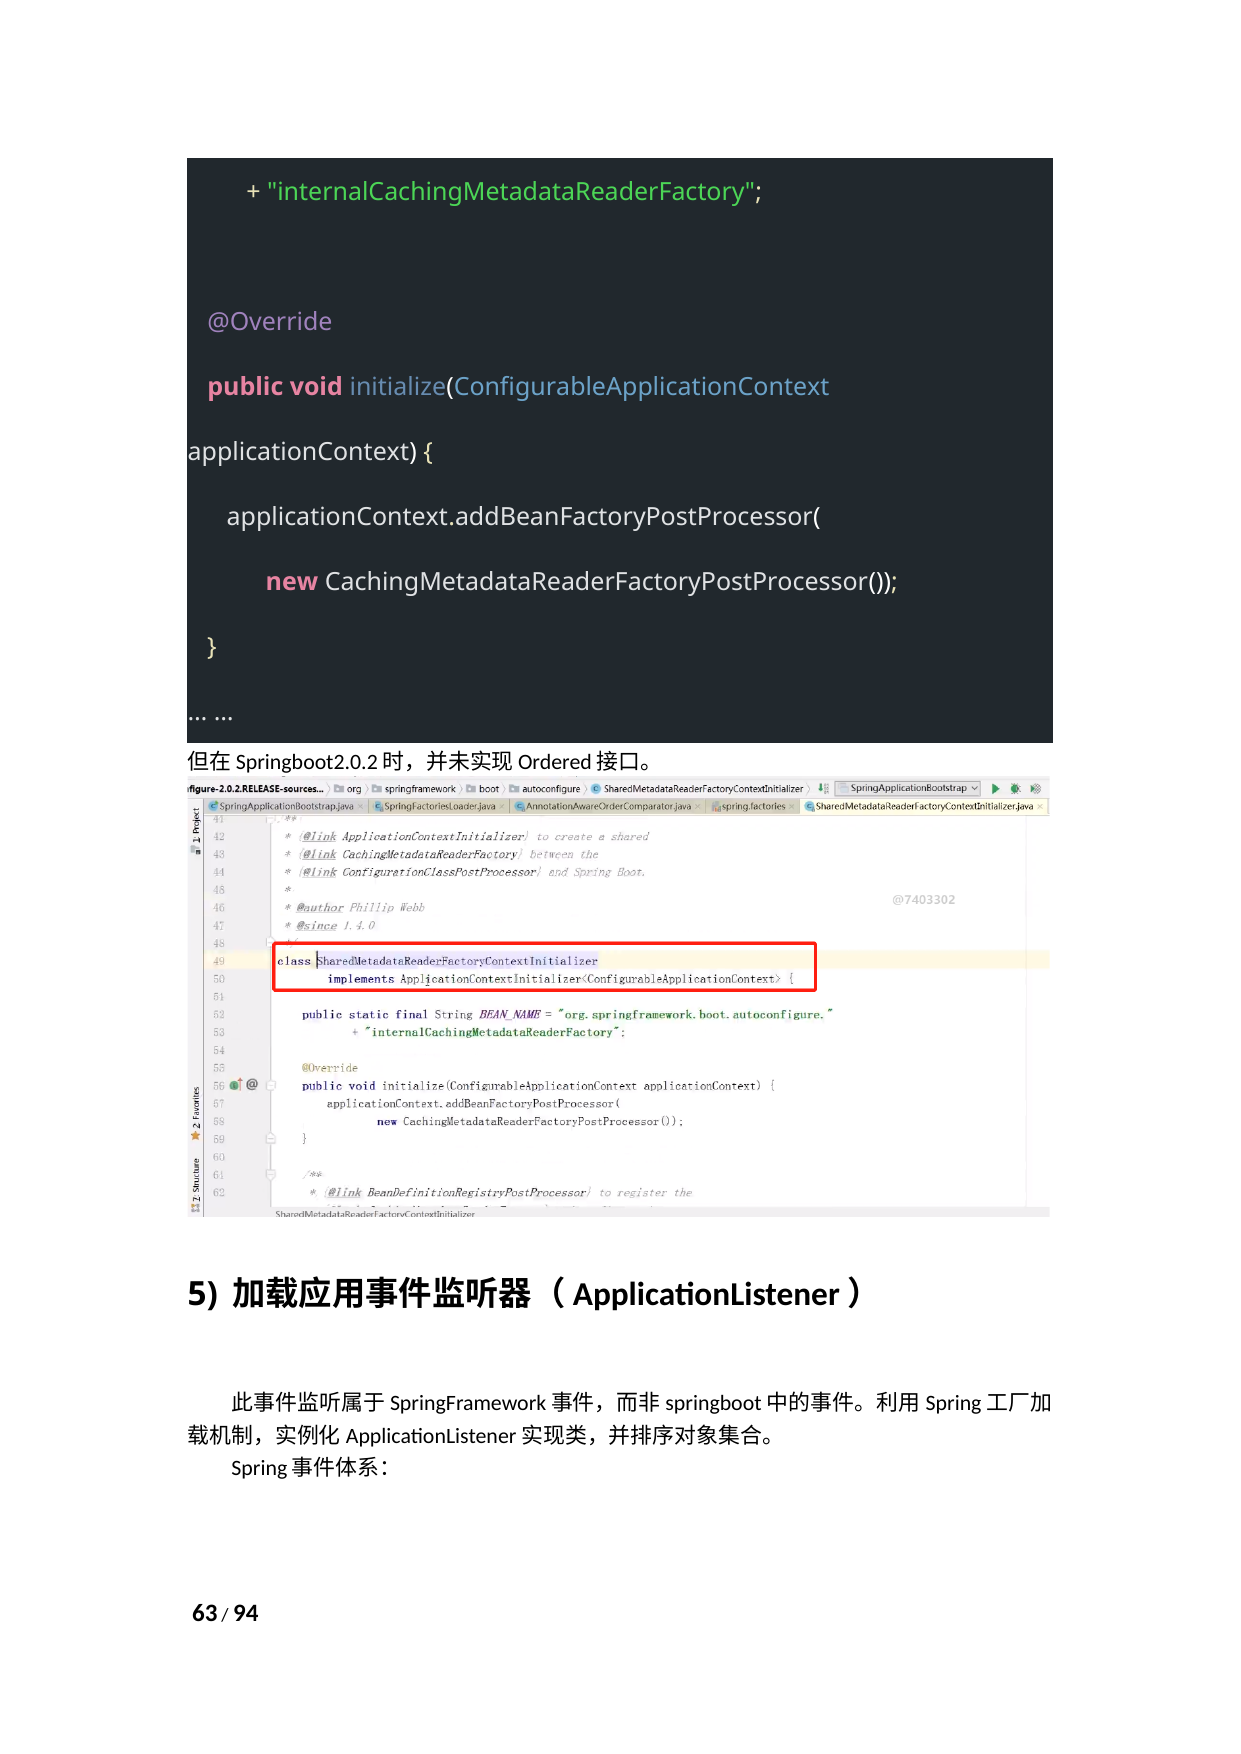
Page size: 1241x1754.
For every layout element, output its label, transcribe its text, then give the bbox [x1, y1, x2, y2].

text 但在Springboot2.0.2时，并未实现Ordered接口。 [187, 743, 1053, 776]
text Spring事件体系： [187, 1450, 1053, 1482]
picture [187, 776, 1050, 1217]
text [187, 158, 1053, 678]
text … … [187, 678, 1053, 743]
text 此事件监听属于SpringFramework事件，而非springboot中的事件。利用 Spring 工厂加载机制，实例化 ApplicationListener 实现类，并排序对象集合。 [187, 1385, 1053, 1450]
subtitle 加载应用事件监听器（ ApplicationListener ） [187, 1258, 1053, 1323]
